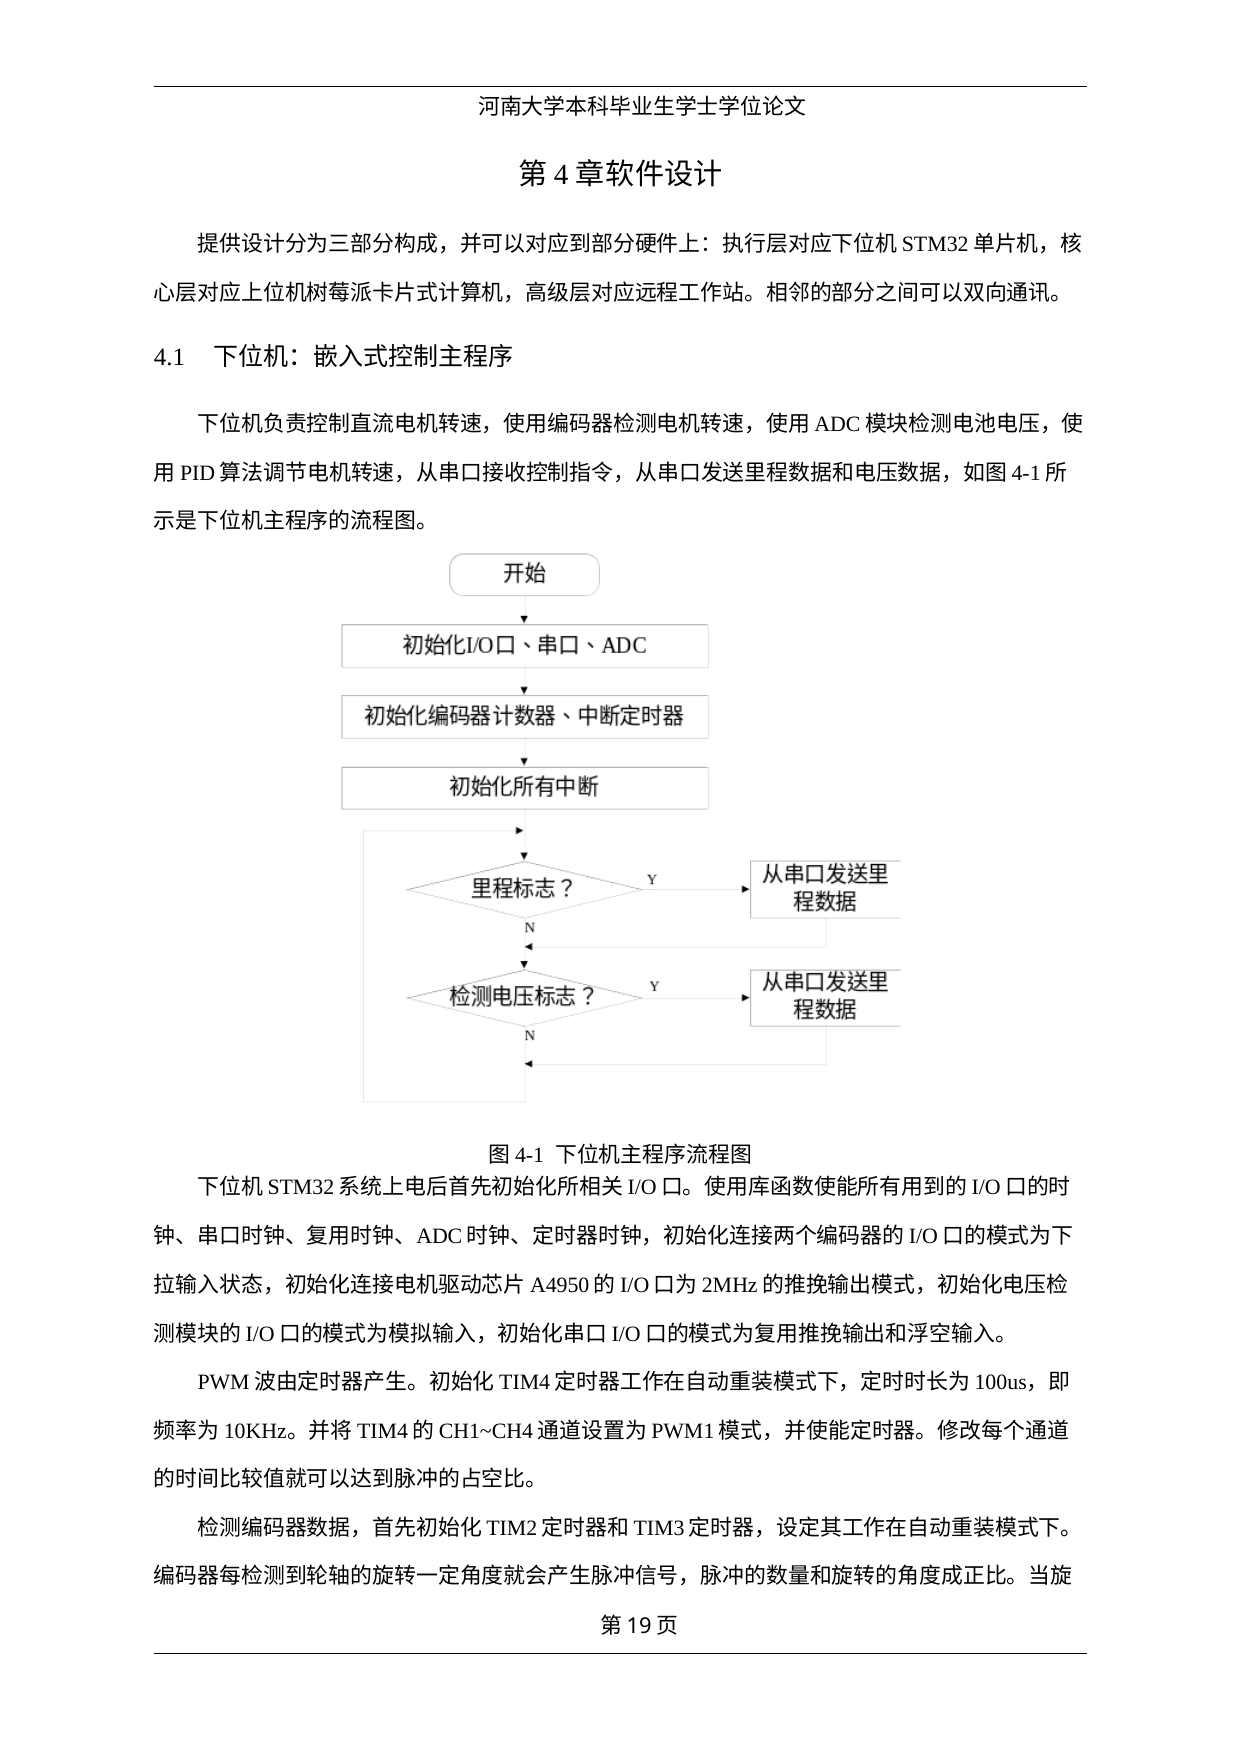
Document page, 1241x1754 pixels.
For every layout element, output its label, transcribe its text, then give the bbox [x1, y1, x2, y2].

text PWM波由定时器产生。初始化TIM4定时器工作在自动重装模式下，定时时长为100us，即频率为10KHz。并将TIM4的CH1~CH4通道设置为PWM1模式，并使能定时器。修改每个通道的时间比较值就可以达到脉冲的占空比。 [153, 1363, 1087, 1493]
text 图4-1 下位机主程序流程图 [153, 1136, 1087, 1169]
subtitle 下位机：嵌入式控制主程序 [153, 322, 1087, 387]
text 提供设计分为三部分构成，并可以对应到部分硬件上：执行层对应下位机STM32单片机，核心层对应上位机树莓派卡片式计算机，高级层对应远程工作站。相邻的部分之间可以双向通讯。 [153, 225, 1087, 307]
subtitle 软件设计 [153, 139, 1087, 204]
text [153, 1509, 1087, 1591]
text 下位机STM32系统上电后首先初始化所相关I/O口。使用库函数使能所有用到的I/O口的时钟、串口时钟、复用时钟、ADC时钟、定时器时钟，初始化连接两个编码器的I/O口的模式为下拉输入状态，初始化连接电机驱动芯片A4950的I/O口为2MHz的推挽输出模式，初始化电压检测模块的I/O口的模式为模拟输入，初始化串口I/O口的模式为复用推挽输出和浮空输入。 [153, 1169, 1087, 1348]
text 下位机负责控制直流电机转速，使用编码器检测电机转速，使用ADC模块检测电池电压，使用PID算法调节电机转速，从串口接收控制指令，从串口发送里程数据和电压数据，如图4-1所示是下位机主程序的流程图。 [153, 406, 1087, 536]
